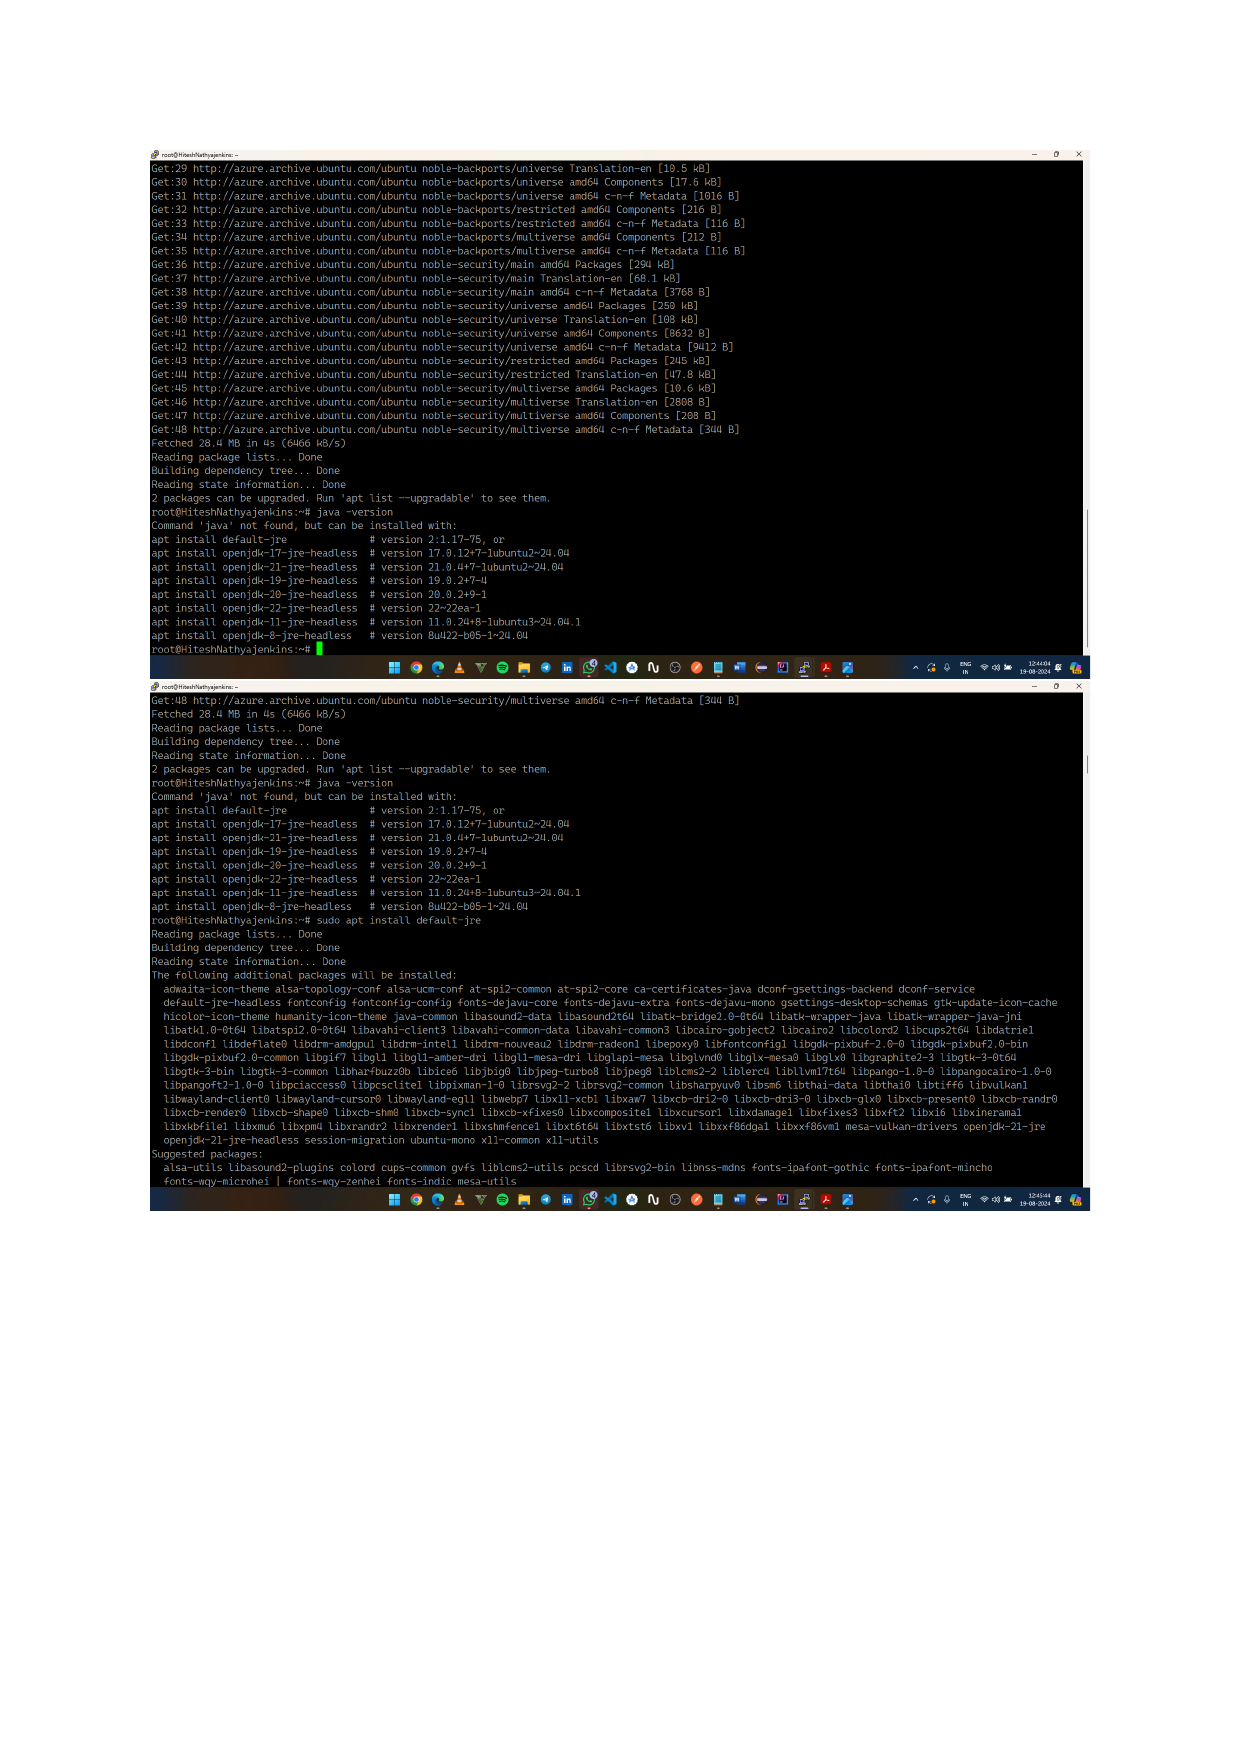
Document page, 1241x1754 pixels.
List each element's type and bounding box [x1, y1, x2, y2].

picture [150, 150, 1091, 679]
picture [150, 681, 1091, 1211]
